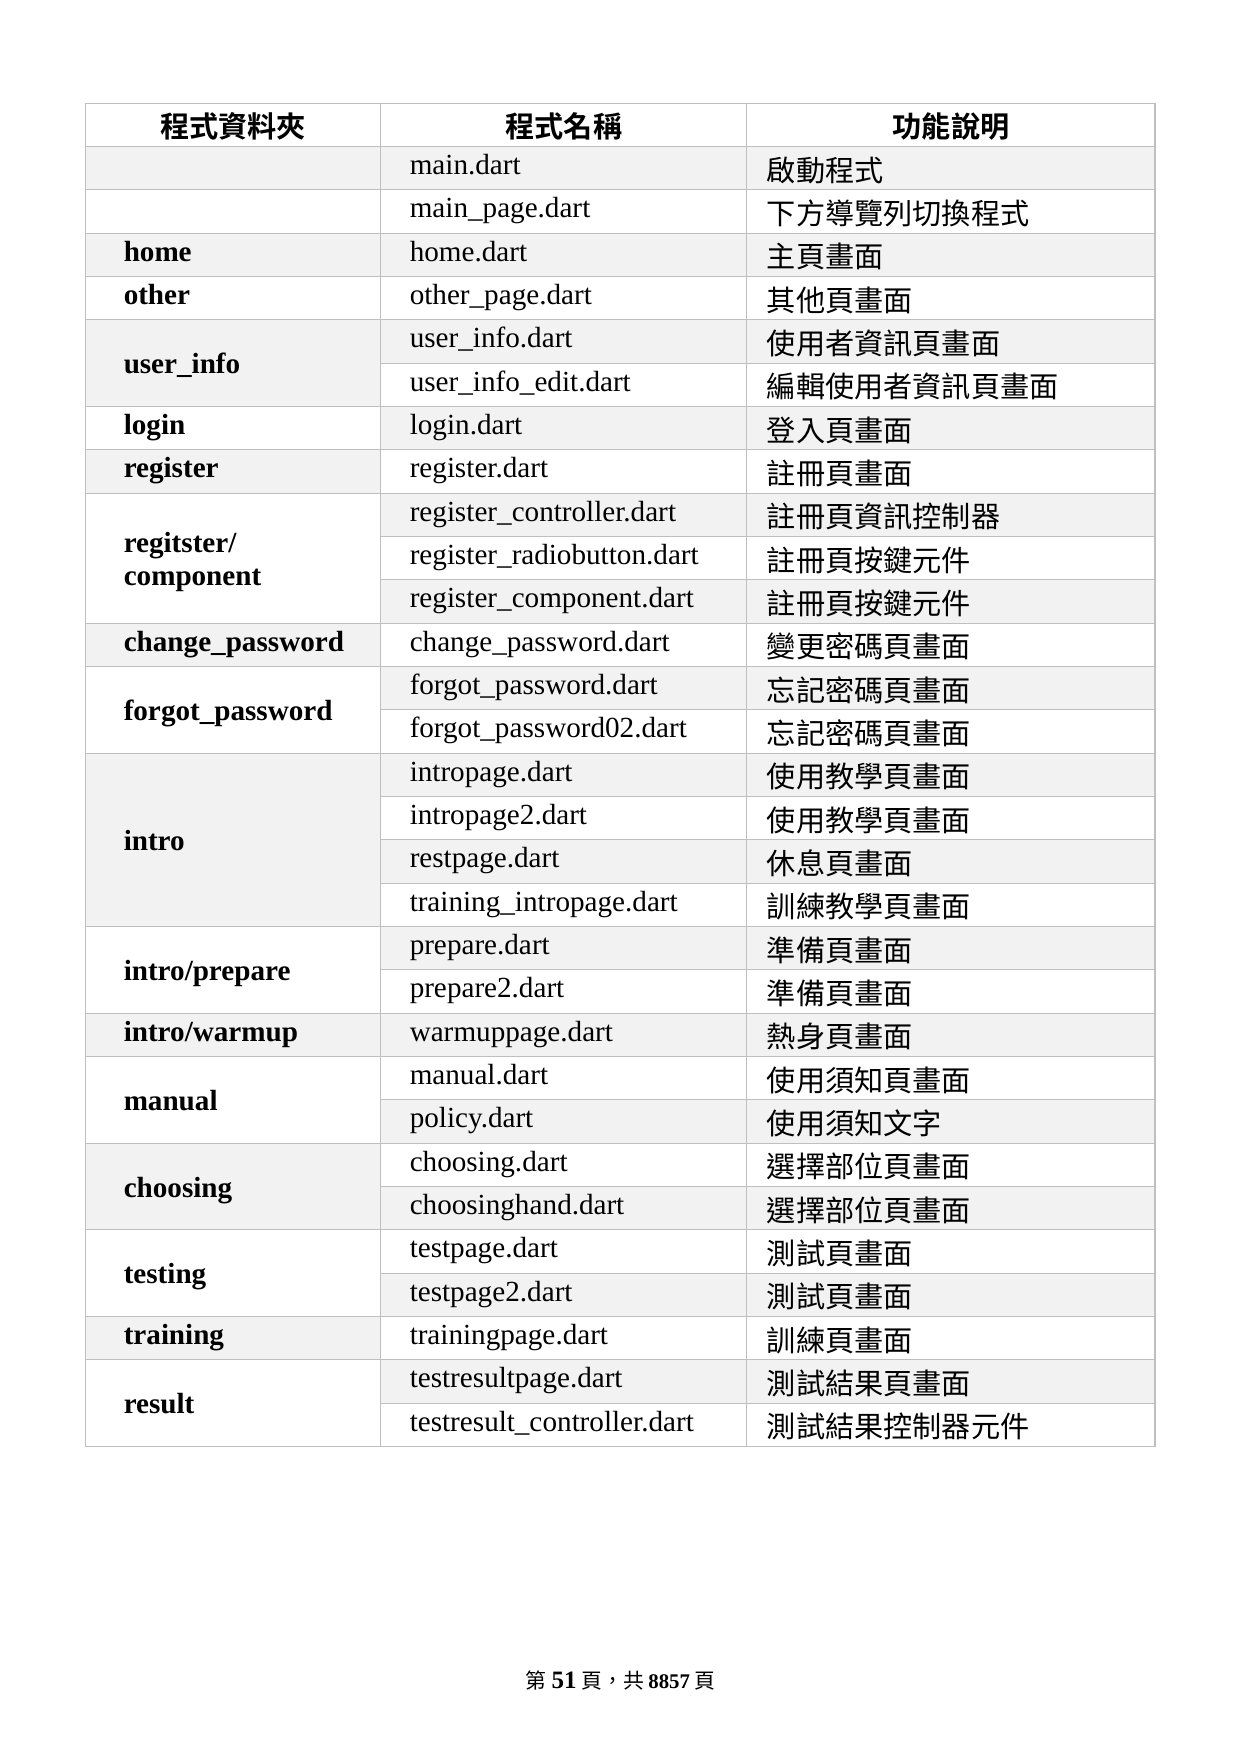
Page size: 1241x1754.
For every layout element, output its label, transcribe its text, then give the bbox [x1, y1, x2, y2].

table_cell choosing.dart [381, 1144, 746, 1186]
table_cell [86, 190, 380, 233]
table_cell 使用者資訊頁畫面 [747, 320, 1154, 363]
table_cell testing [86, 1230, 380, 1316]
table_cell 忘記密碼頁畫面 [747, 710, 1154, 753]
table_cell 測試結果控制器元件 [747, 1404, 1154, 1446]
table_cell 註冊頁按鍵元件 [747, 537, 1154, 579]
table_cell trainingpage.dart [381, 1317, 746, 1359]
table_cell register_component.dart [381, 580, 746, 623]
table_cell 註冊頁資訊控制器 [747, 494, 1154, 536]
table_cell main.dart [381, 147, 746, 189]
table_cell 主頁畫面 [747, 234, 1154, 276]
table_cell testpage.dart [381, 1230, 746, 1273]
table_cell prepare2.dart [381, 970, 746, 1013]
table_cell choosinghand.dart [381, 1187, 746, 1229]
table_cell warmuppage.dart [381, 1014, 746, 1056]
table_cell choosing [86, 1144, 380, 1229]
table_cell login [86, 407, 380, 449]
table_cell 測試結果頁畫面 [747, 1360, 1154, 1403]
table_cell intro [86, 754, 380, 926]
table_cell 註冊頁畫面 [747, 450, 1154, 493]
table_cell result [86, 1360, 380, 1446]
table_cell manual [86, 1057, 380, 1143]
table_cell user_info_edit.dart [381, 364, 746, 406]
table_cell 測試頁畫面 [747, 1274, 1154, 1316]
table_cell training [86, 1317, 380, 1359]
table_cell register_radiobutton.dart [381, 537, 746, 579]
table_cell home [86, 234, 380, 276]
table_cell intropage2.dart [381, 797, 746, 839]
table_cell 準備頁畫面 [747, 927, 1154, 969]
table_cell 訓練頁畫面 [747, 1317, 1154, 1359]
table_cell forgot_password [86, 667, 380, 753]
table_header 程式資料夾 [86, 104, 380, 146]
table_cell 使用教學頁畫面 [747, 797, 1154, 839]
table_cell 選擇部位頁畫面 [747, 1187, 1154, 1229]
table_cell testresult_controller.dart [381, 1404, 746, 1446]
table_cell 其他頁畫面 [747, 277, 1154, 319]
table_cell 休息頁畫面 [747, 840, 1154, 883]
table_header 程式名稱 [381, 104, 746, 146]
table_cell 準備頁畫面 [747, 970, 1154, 1013]
table_cell manual.dart [381, 1057, 746, 1099]
table_cell register.dart [381, 450, 746, 493]
table_cell 使用須知文字 [747, 1100, 1154, 1143]
table_cell 啟動程式 [747, 147, 1154, 189]
table_cell 使用教學頁畫面 [747, 754, 1154, 796]
table_cell 註冊頁按鍵元件 [747, 580, 1154, 623]
table_cell [86, 147, 380, 189]
table_cell intropage.dart [381, 754, 746, 796]
table_cell 變更密碼頁畫面 [747, 624, 1154, 666]
table_cell 下方導覽列切換程式 [747, 190, 1154, 233]
table_cell 訓練教學頁畫面 [747, 884, 1154, 926]
table_cell 編輯使用者資訊頁畫面 [747, 364, 1154, 406]
table_cell 測試頁畫面 [747, 1230, 1154, 1273]
table_cell regitster/ component [86, 494, 380, 623]
table_cell testresultpage.dart [381, 1360, 746, 1403]
table_cell 使用須知頁畫面 [747, 1057, 1154, 1099]
table_cell change_password [86, 624, 380, 666]
table_cell 熱身頁畫面 [747, 1014, 1154, 1056]
table_cell 登入頁畫面 [747, 407, 1154, 449]
table_cell user_info.dart [381, 320, 746, 363]
table_cell intro/prepare [86, 927, 380, 1013]
table_cell other [86, 277, 380, 319]
table_cell training_intropage.dart [381, 884, 746, 926]
table_cell user_info [86, 320, 380, 406]
table_cell home.dart [381, 234, 746, 276]
table_cell register_controller.dart [381, 494, 746, 536]
table_cell 選擇部位頁畫面 [747, 1144, 1154, 1186]
table_cell 忘記密碼頁畫面 [747, 667, 1154, 709]
table_header 功能說明 [747, 104, 1154, 146]
table_cell register [86, 450, 380, 493]
table_cell other_page.dart [381, 277, 746, 319]
table_cell policy.dart [381, 1100, 746, 1143]
table_cell intro/warmup [86, 1014, 380, 1056]
table_cell forgot_password.dart [381, 667, 746, 709]
table_cell prepare.dart [381, 927, 746, 969]
table_cell forgot_password02.dart [381, 710, 746, 753]
table_cell restpage.dart [381, 840, 746, 883]
table_cell testpage2.dart [381, 1274, 746, 1316]
table_cell main_page.dart [381, 190, 746, 233]
table_cell login.dart [381, 407, 746, 449]
table_cell change_password.dart [381, 624, 746, 666]
